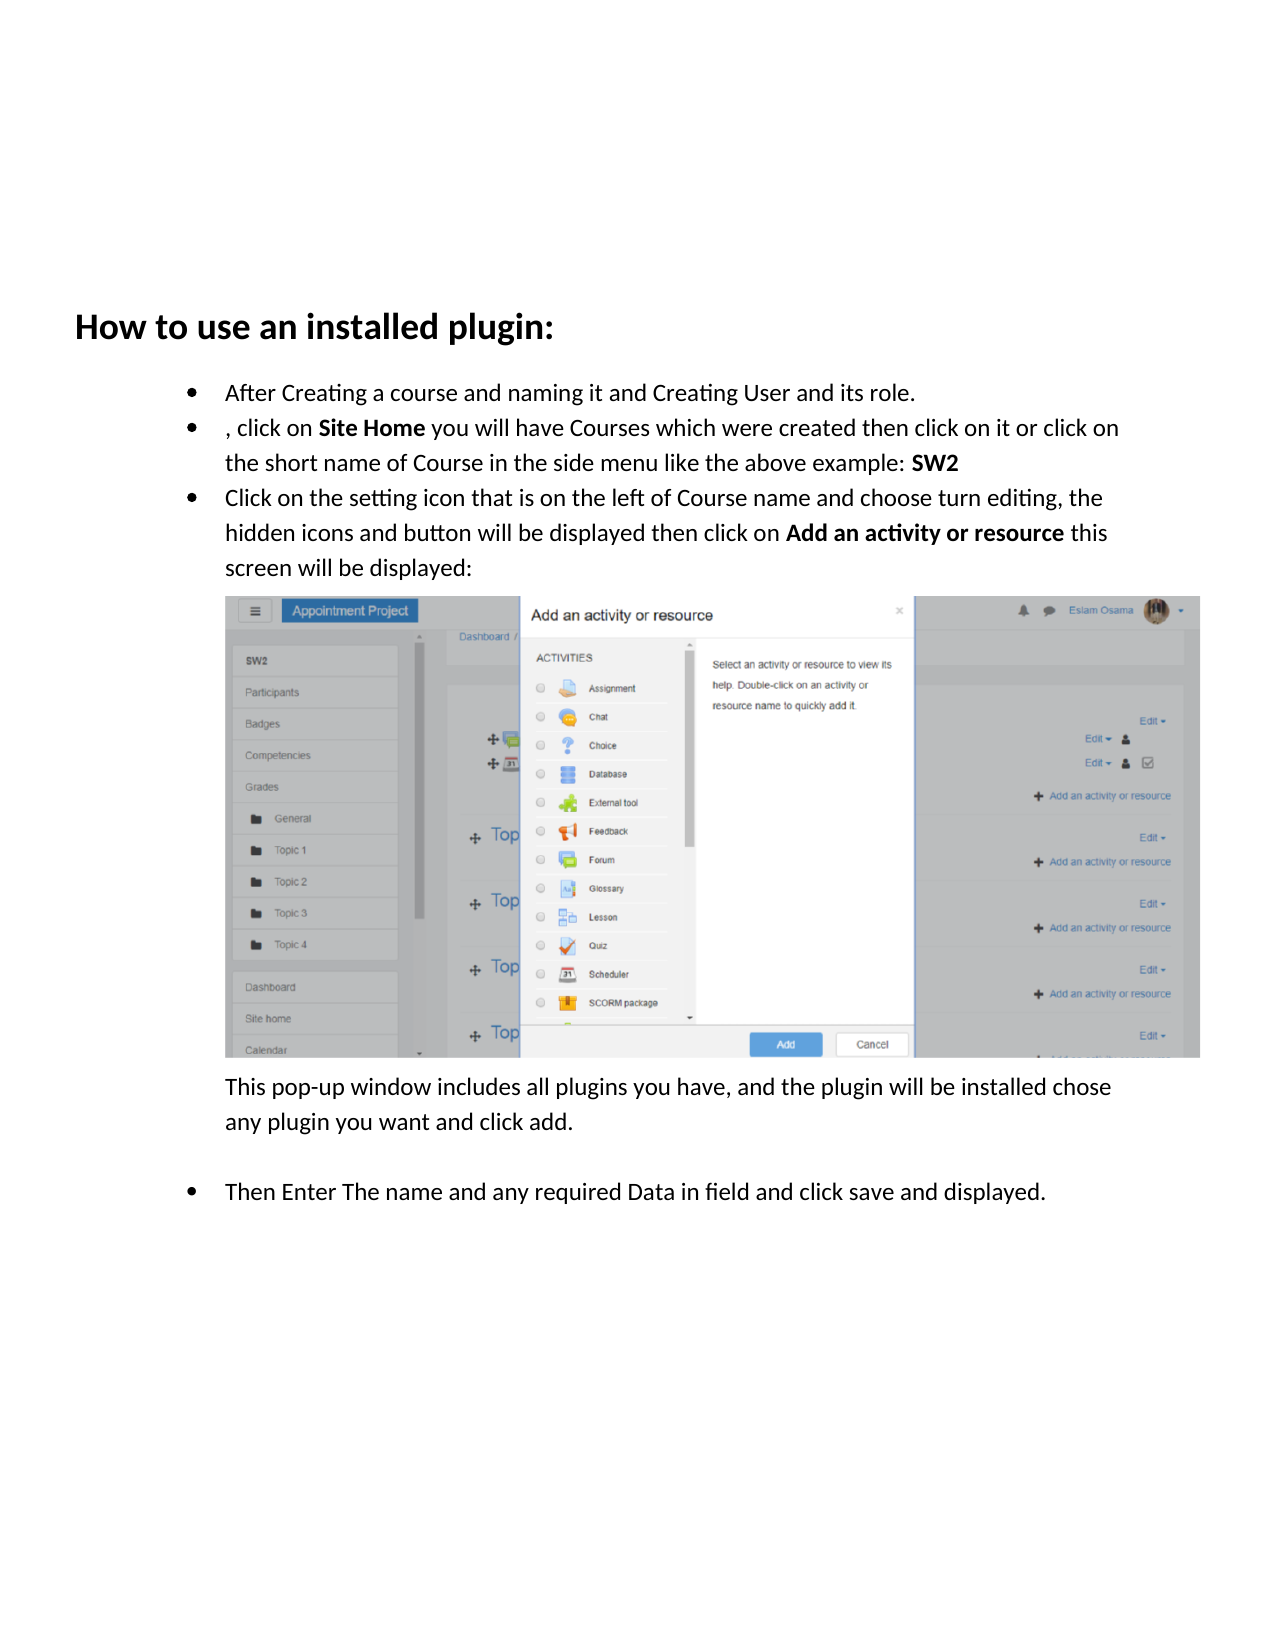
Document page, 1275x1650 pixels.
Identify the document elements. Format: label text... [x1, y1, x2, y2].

list After Creating a course and naming it and Creating User and its role. [187, 377, 1125, 407]
list , click on Site Home you will have Courses which were created then click on it or click on the short name of Course in the side menu like the above example: SW2 [187, 412, 1125, 477]
list Then Enter The name and any required Data in field and click save and displayed. [187, 1177, 1125, 1207]
picture [225, 596, 1200, 1058]
text How to use an installed plugin: [75, 303, 1125, 349]
list This pop-up window includes all plugins you have, and the plugin will be installed chose any plugin you want and click add. [225, 1072, 1125, 1137]
